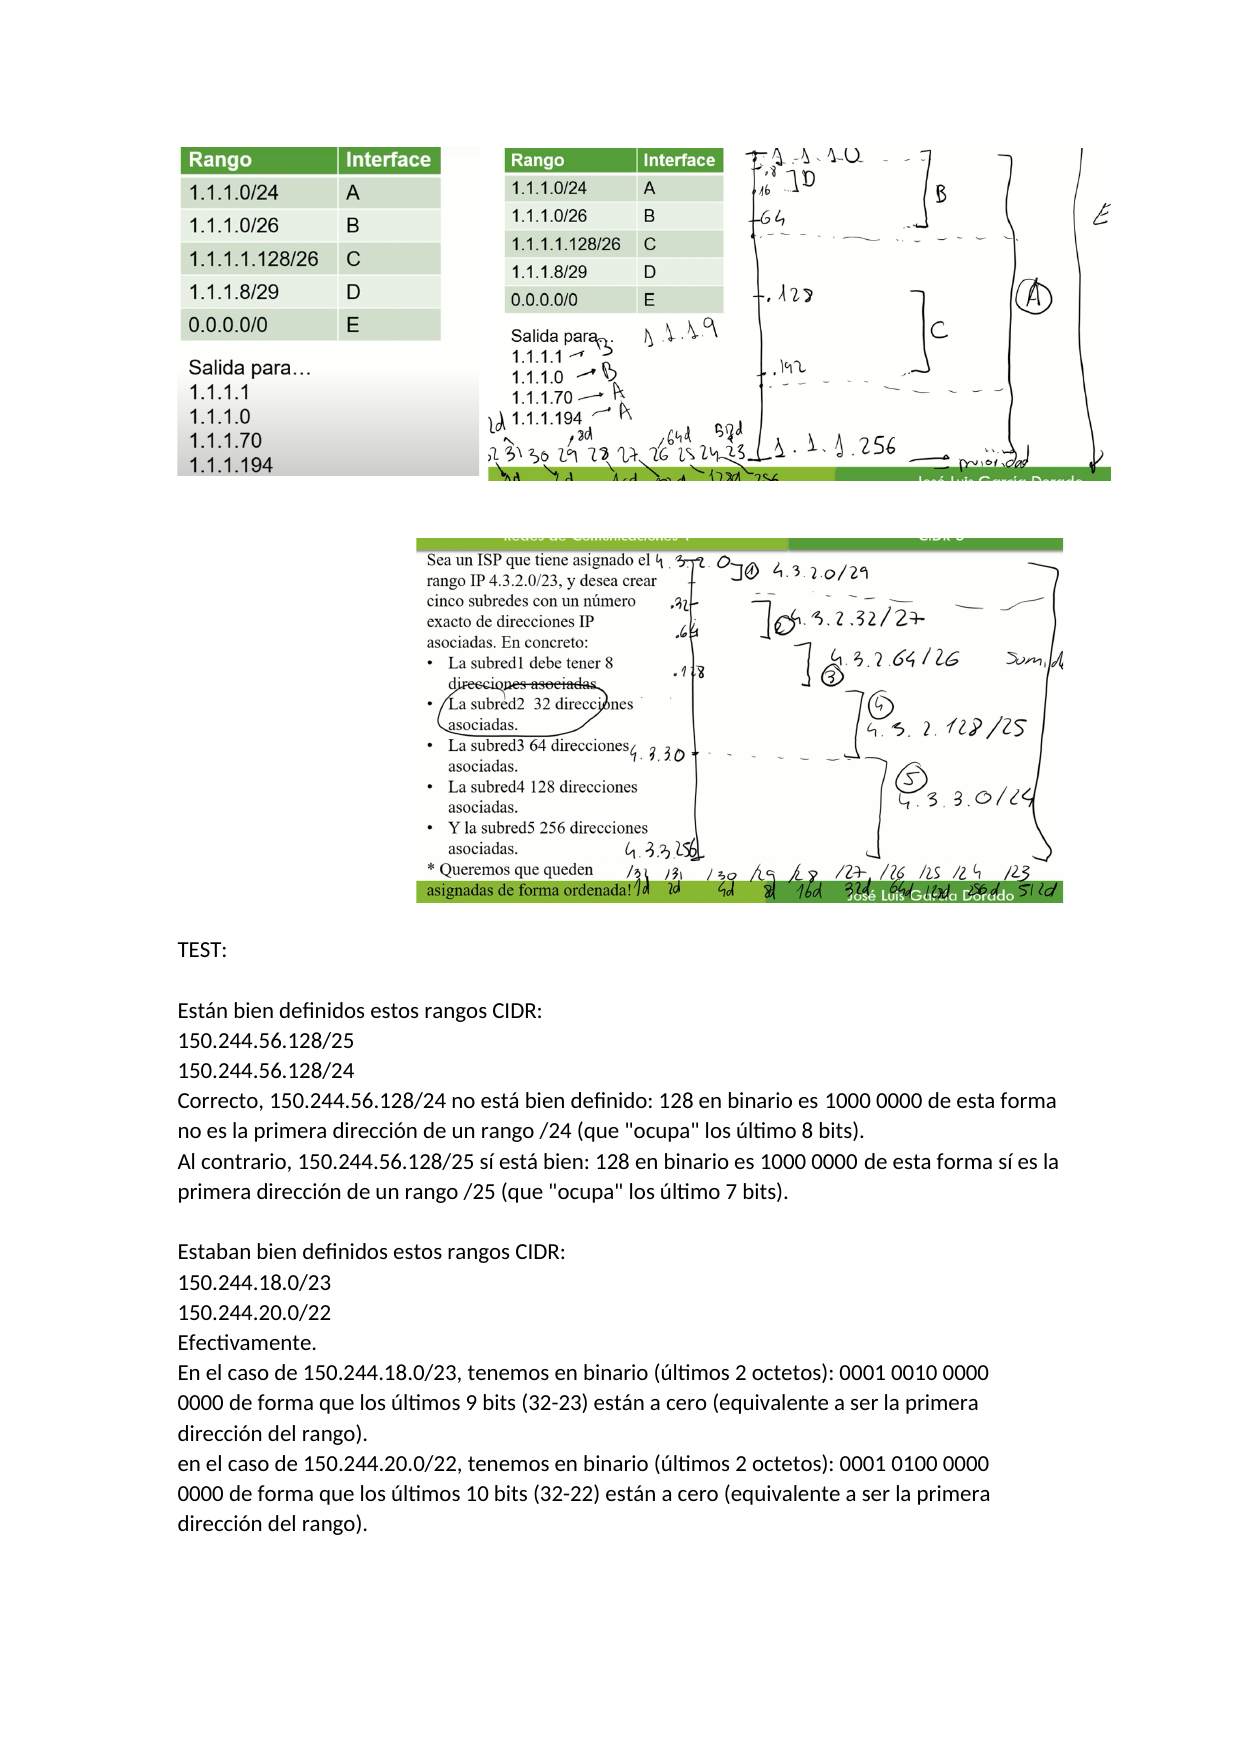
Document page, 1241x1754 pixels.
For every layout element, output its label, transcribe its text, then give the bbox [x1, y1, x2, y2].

text Efectivamente. En el caso de 150.244.18.0/23, tenemos en binario (últimos 2 octetos): 0001 0010 0000 0000 de forma que los últimos 9 bits (32-23) están a cero (equivalente a ser la primera dirección del rango). en el caso de 150.244.20.0/22, tenemos en binario (últimos 2 octetos): 0001 0100 0000 0000 de forma que los últimos 10 bits (32-22) están a cero (equivalente a ser la primera dirección del rango). [177, 1328, 1063, 1537]
text TEST: [177, 935, 1063, 963]
picture [416, 538, 1064, 903]
text 150.244.56.128/25 [177, 1026, 1063, 1054]
text Están bien definidos estos rangos CIDR: [177, 996, 1063, 1024]
picture [177, 147, 480, 476]
text Estaban bien definidos estos rangos CIDR: [177, 1237, 1063, 1266]
picture [488, 148, 1111, 481]
text 150.244.18.0/23 150.244.20.0/22 [177, 1268, 1063, 1326]
text 150.244.56.128/24 Correcto, 150.244.56.128/24 no está bien definido: 128 en binario es 1000 0000 de esta forma no es la primera dirección de un rango /24 (que "ocupa" los último 8 bits). Al contrario, 150.244.56.128/25 sí está bien: 128 en binario es 1000 0000 de esta forma sí es la primera dirección de un rango /25 (que "ocupa" los último 7 bits). [177, 1056, 1063, 1205]
